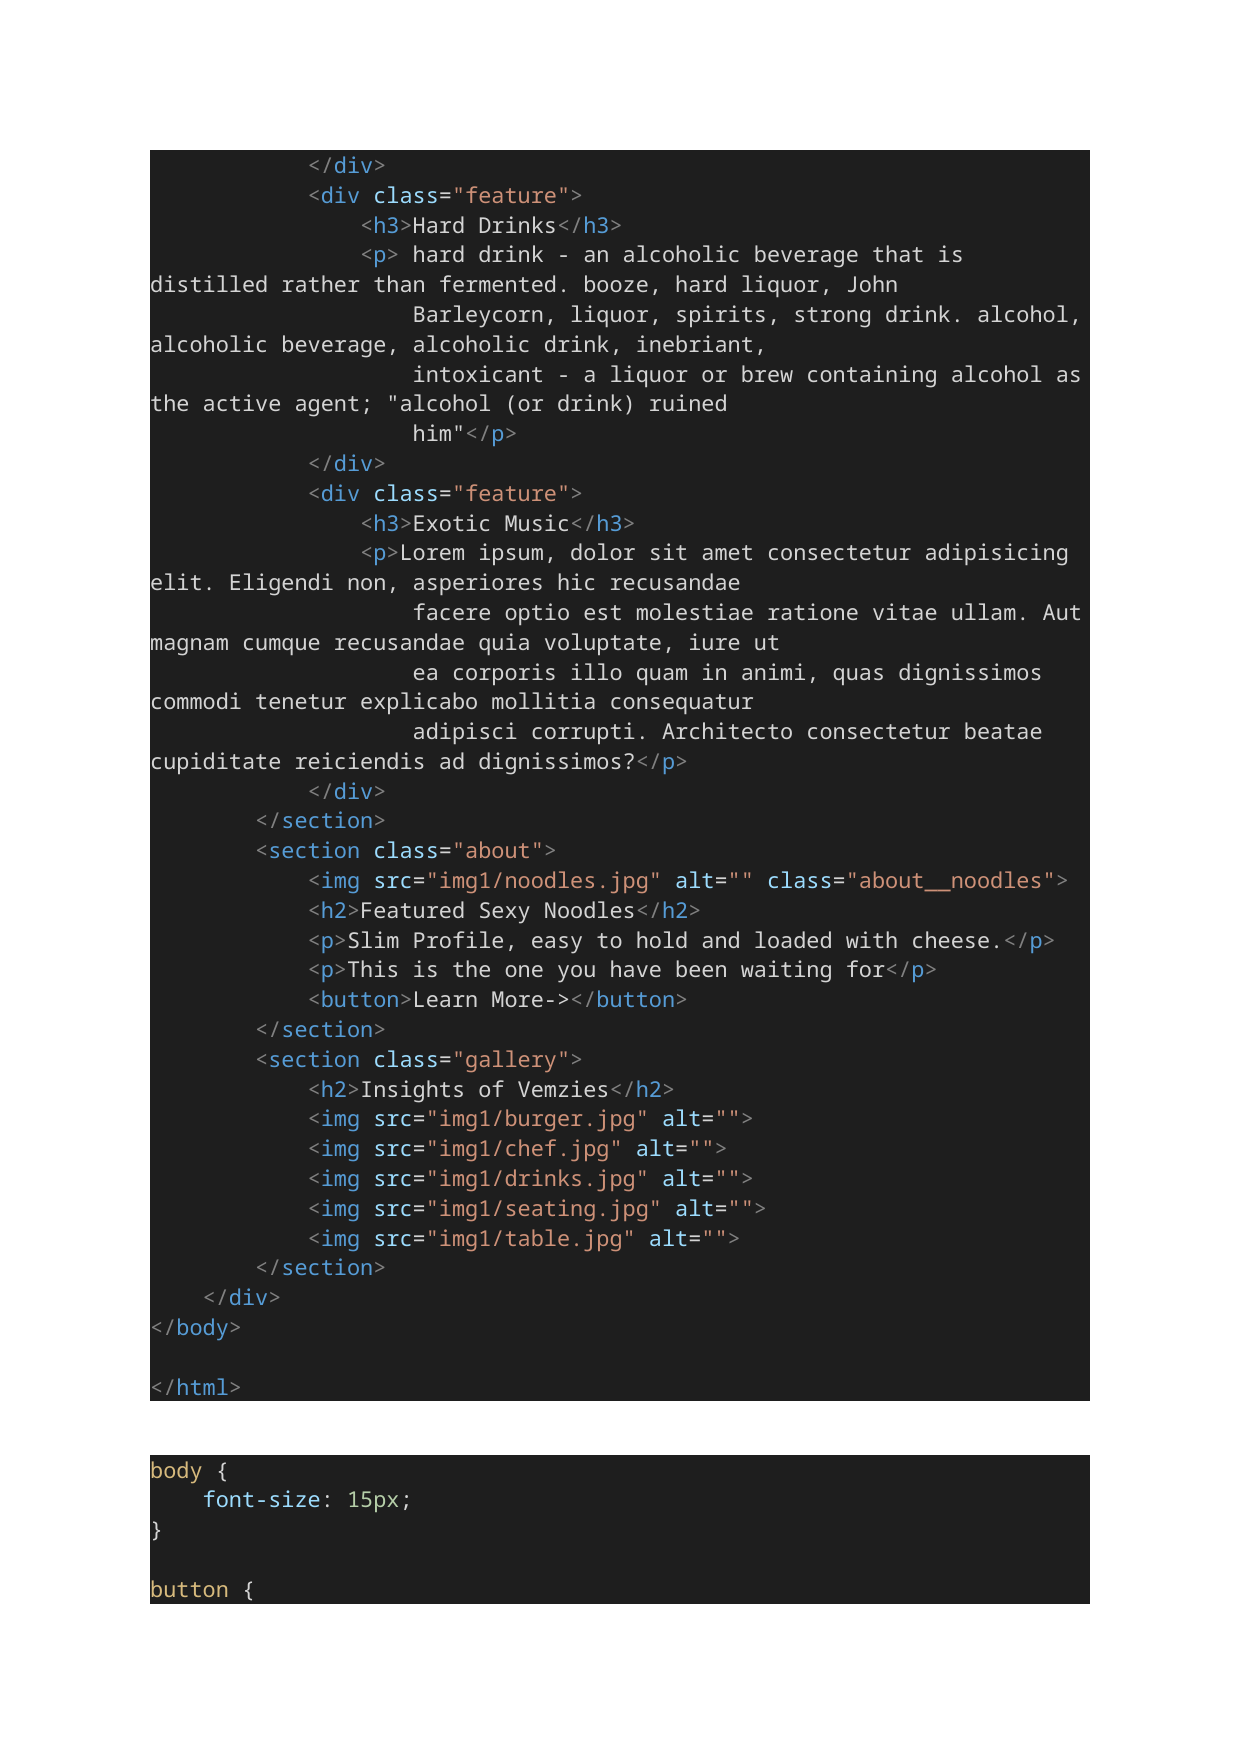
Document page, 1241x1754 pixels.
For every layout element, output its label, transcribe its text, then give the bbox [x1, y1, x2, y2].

text </div> [150, 448, 1090, 478]
text </div> [150, 776, 1090, 805]
text facere optio est molestiae ratione vitae ullam. Aut magnam cumque recusandae quia voluptate, iure ut [150, 597, 1090, 656]
text <button>Learn More-></button> [150, 984, 1090, 1014]
text <p>Slim Profile, easy to hold and loaded with cheese.</p> [150, 924, 1090, 954]
text <img src="img1/burger.jpg" alt=""> [150, 1103, 1090, 1133]
text Barleycorn, liquor, spirits, strong drink. alcohol, alcoholic beverage, alcoholic drink, inebriant, [150, 299, 1090, 358]
text <div class="feature"> [150, 180, 1090, 209]
text </section> [150, 805, 1090, 835]
text <h2>Featured Sexy Noodles</h2> [150, 895, 1090, 924]
text </section> [150, 1014, 1090, 1044]
text <p> hard drink - an alcoholic beverage that is distilled rather than fermented. booze, hard liquor, John [150, 239, 1090, 299]
text </div> [150, 1282, 1090, 1312]
text <img src="img1/drinks.jpg" alt=""> [150, 1163, 1090, 1193]
text <img src="img1/table.jpg" alt=""> [150, 1222, 1090, 1252]
text intoxicant - a liquor or brew containing alcohol as the active agent; "alcohol (or drink) ruined [150, 358, 1090, 418]
text <div class="feature"> [150, 478, 1090, 507]
text <h2>Insights of Vemzies</h2> [150, 1073, 1090, 1103]
text <p>Lorem ipsum, dolor sit amet consectetur adipisicing elit. Eligendi non, asperiores hic recusandae [150, 537, 1090, 597]
text font-size: 15px; [150, 1484, 1090, 1514]
text body { [150, 1455, 1090, 1484]
text <img src="img1/noodles.jpg" alt="" class="about__noodles"> [150, 865, 1090, 895]
text </section> [150, 1252, 1090, 1282]
text } [150, 1514, 1090, 1544]
text <h3>Hard Drinks</h3> [150, 209, 1090, 239]
text button { [150, 1574, 1090, 1604]
text <img src="img1/chef.jpg" alt=""> [150, 1133, 1090, 1163]
text <section class="gallery"> [150, 1044, 1090, 1073]
text <img src="img1/seating.jpg" alt=""> [150, 1193, 1090, 1222]
text him"</p> [150, 418, 1090, 448]
text </html> [150, 1371, 1090, 1401]
text ea corporis illo quam in animi, quas dignissimos commodi tenetur explicabo mollitia consequatur [150, 656, 1090, 716]
text adipisci corrupti. Architecto consectetur beatae cupiditate reiciendis ad dignissimos?</p> [150, 716, 1090, 776]
text <p>This is the one you have been waiting for</p> [150, 954, 1090, 984]
text </div> [150, 150, 1090, 180]
text </body> [150, 1312, 1090, 1342]
text <section class="about"> [150, 835, 1090, 865]
text <h3>Exotic Music</h3> [150, 507, 1090, 537]
